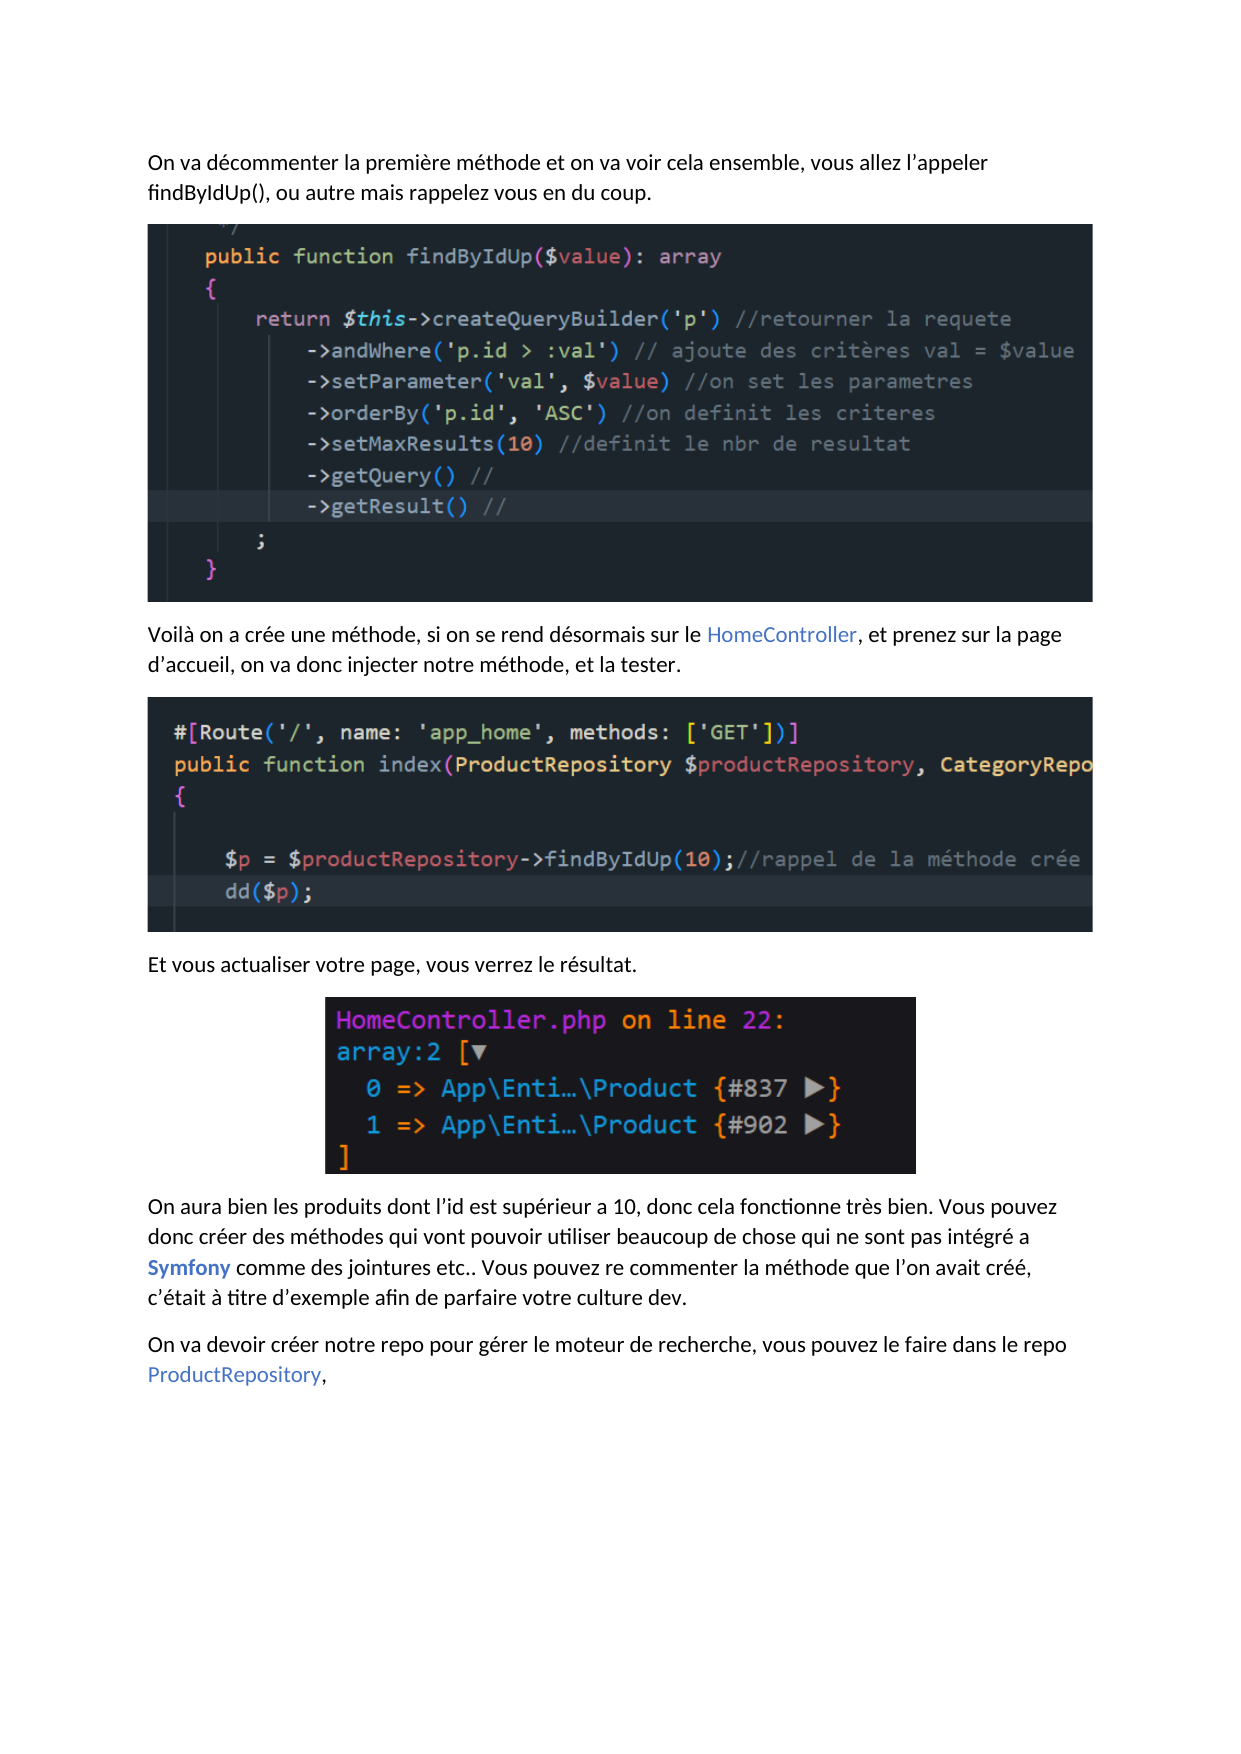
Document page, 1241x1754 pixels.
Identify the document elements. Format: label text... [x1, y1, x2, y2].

text Voilà on a crée une méthode, si on se rend désormais sur le HomeController, et prenez sur la page d’accueil, on va donc injecter notre méthode, et la tester. [148, 620, 1093, 678]
text On va décommenter la première méthode et on va voir cela ensemble, vous allez l’appeler findByIdUp(), ou autre mais rappelez vous en du coup. [148, 148, 1093, 206]
picture [324, 997, 916, 1174]
picture [147, 224, 1093, 602]
text Et vous actualiser votre page, vous verrez le résultat. [148, 950, 1093, 978]
text On va devoir créer notre repo pour gérer le moteur de recherche, vous pouvez le faire dans le repo ProductRepository, [148, 1330, 1093, 1388]
text On aura bien les produits dont l’id est supérieur a 10, donc cela fonctionne très bien. Vous pouvez donc créer des méthodes qui vont pouvoir utiliser beaucoup de chose qui ne sont pas intégré a Symfony comme des jointures etc.. Vous pouvez re commenter la méthode que l’on avait créé, c’était à titre d’exemple afin de parfaire votre culture dev. [148, 1192, 1093, 1311]
picture [147, 697, 1093, 932]
